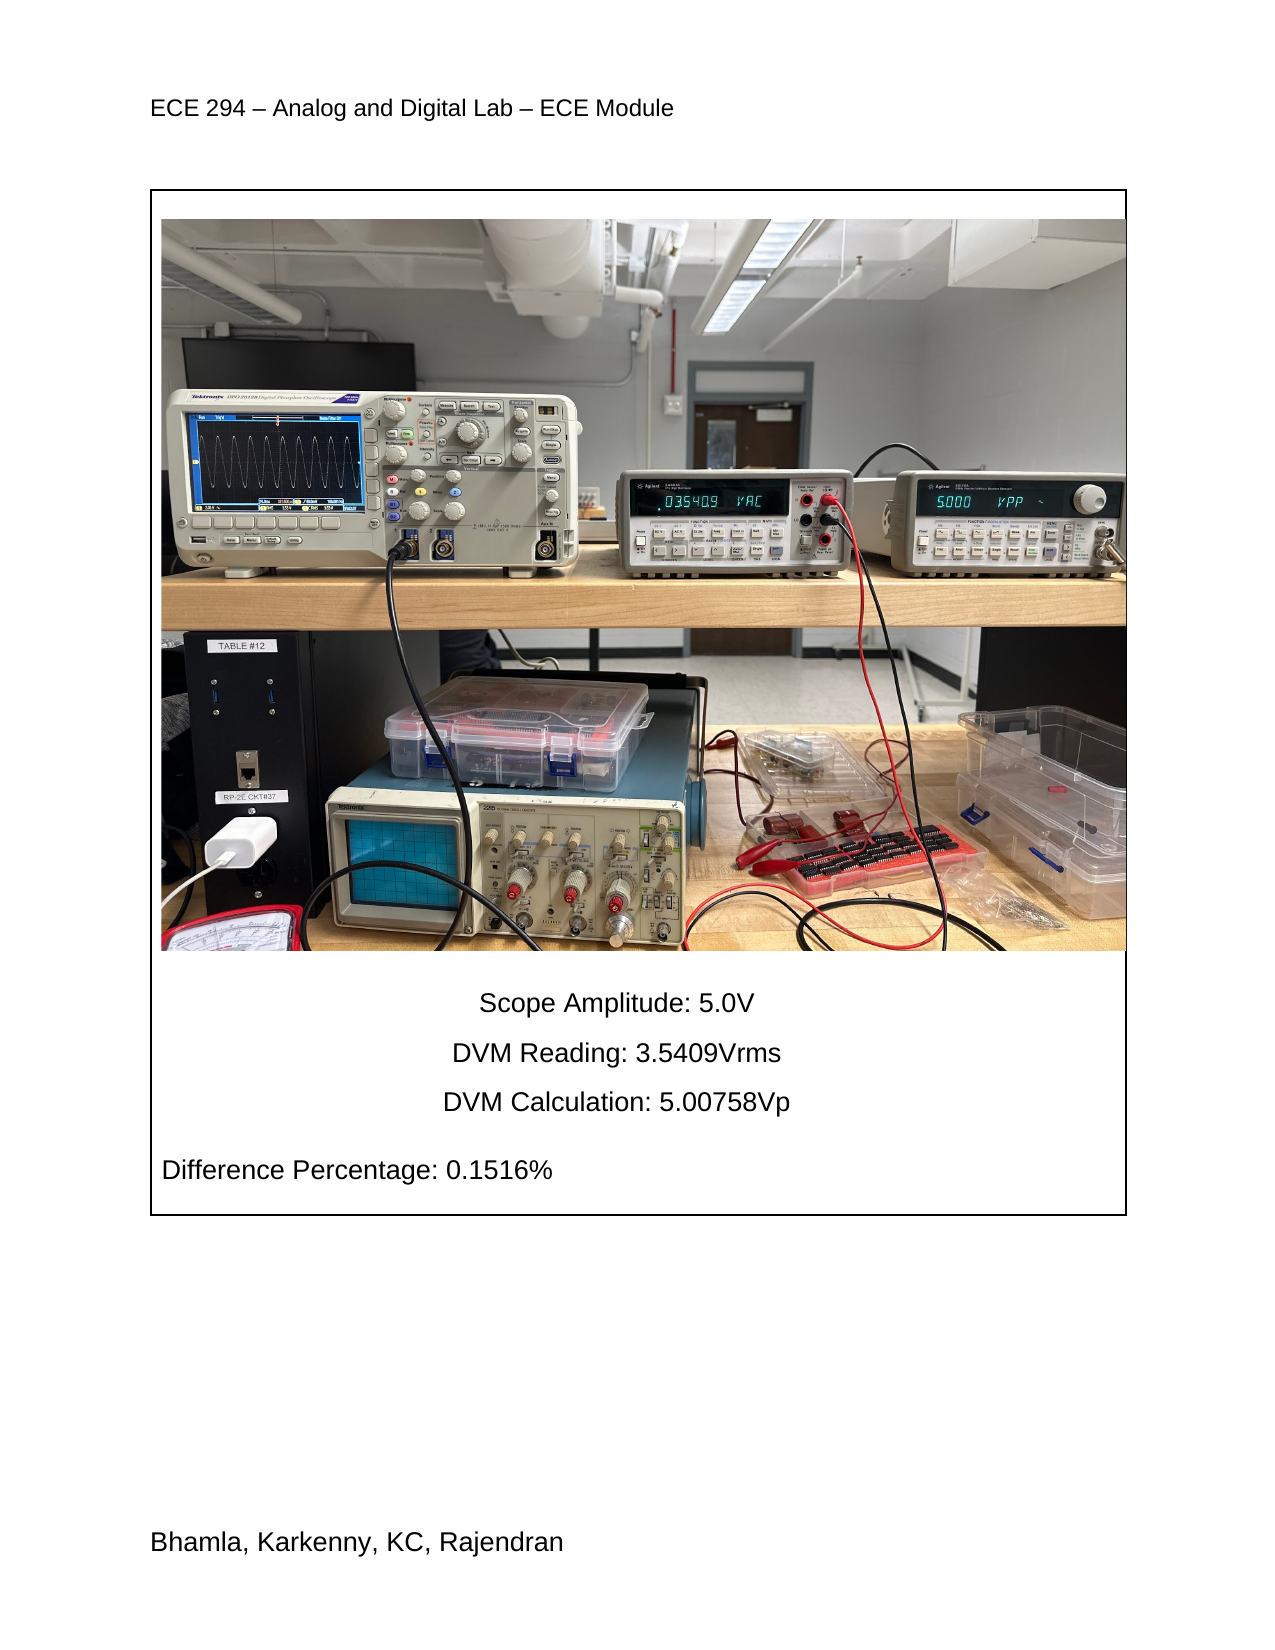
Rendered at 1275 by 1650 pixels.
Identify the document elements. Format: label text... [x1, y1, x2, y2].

table_cell Scope Amplitude: 5.0V DVM Reading: 3.5409Vrms DVM Calculation: 5.00758Vp Difference Percentage: 0.1516% [152, 191, 1125, 1214]
picture [161, 219, 1127, 951]
